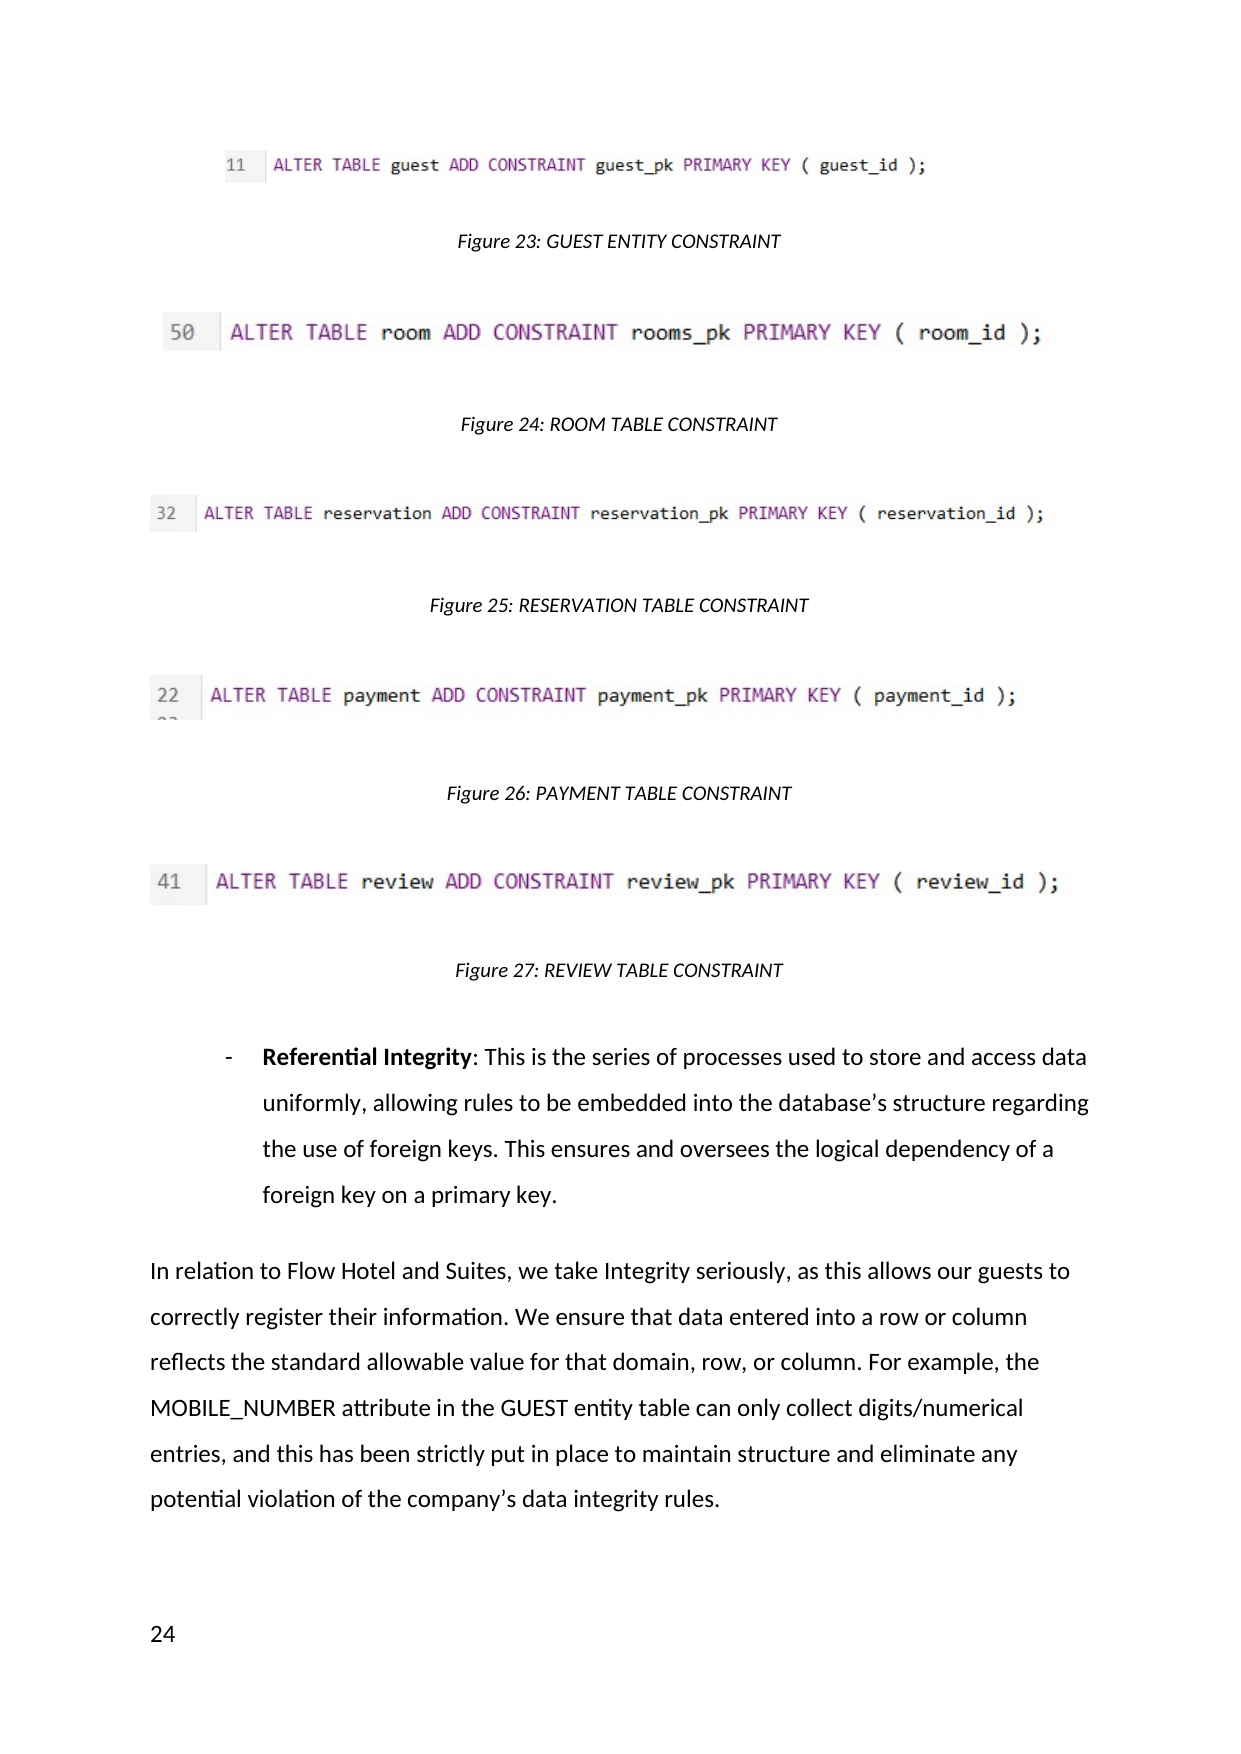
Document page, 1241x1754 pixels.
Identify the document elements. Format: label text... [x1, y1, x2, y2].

picture [150, 495, 1090, 532]
picture [162, 312, 1078, 351]
text Figure 27: REVIEW TABLE CONSTRAINT [150, 958, 1090, 983]
text Figure 23: GUEST ENTITY CONSTRAINT [150, 228, 1090, 253]
text Figure 24: ROOM TABLE CONSTRAINT [150, 411, 1090, 437]
picture [225, 150, 1166, 183]
list Referential Integrity: This is the series of processes used to store and access data uniformly, allowing rules to be embedded into the database’s structure regarding the use of foreign keys. This ensures and oversees the logical dependency of a foreign key on a primary key. [225, 1042, 1090, 1209]
text Figure 26: PAYMENT TABLE CONSTRAINT [150, 780, 1090, 806]
text Figure 25: RESERVATION TABLE CONSTRAINT [150, 592, 1090, 617]
picture [150, 675, 1091, 720]
picture [150, 864, 1090, 905]
text In relation to Flow Hotel and Suites, we take Integrity seriously, as this allows our guests to correctly register their information. We ensure that data entered into a row or column reflects the standard allowable value for that domain, row, or column. For example, the MOBILE_NUMBER attribute in the GUEST entity table can only collect digits/numerical entries, and this has been strictly put in place to maintain structure and eliminate any potential violation of the company’s data integrity rules. [150, 1255, 1090, 1514]
